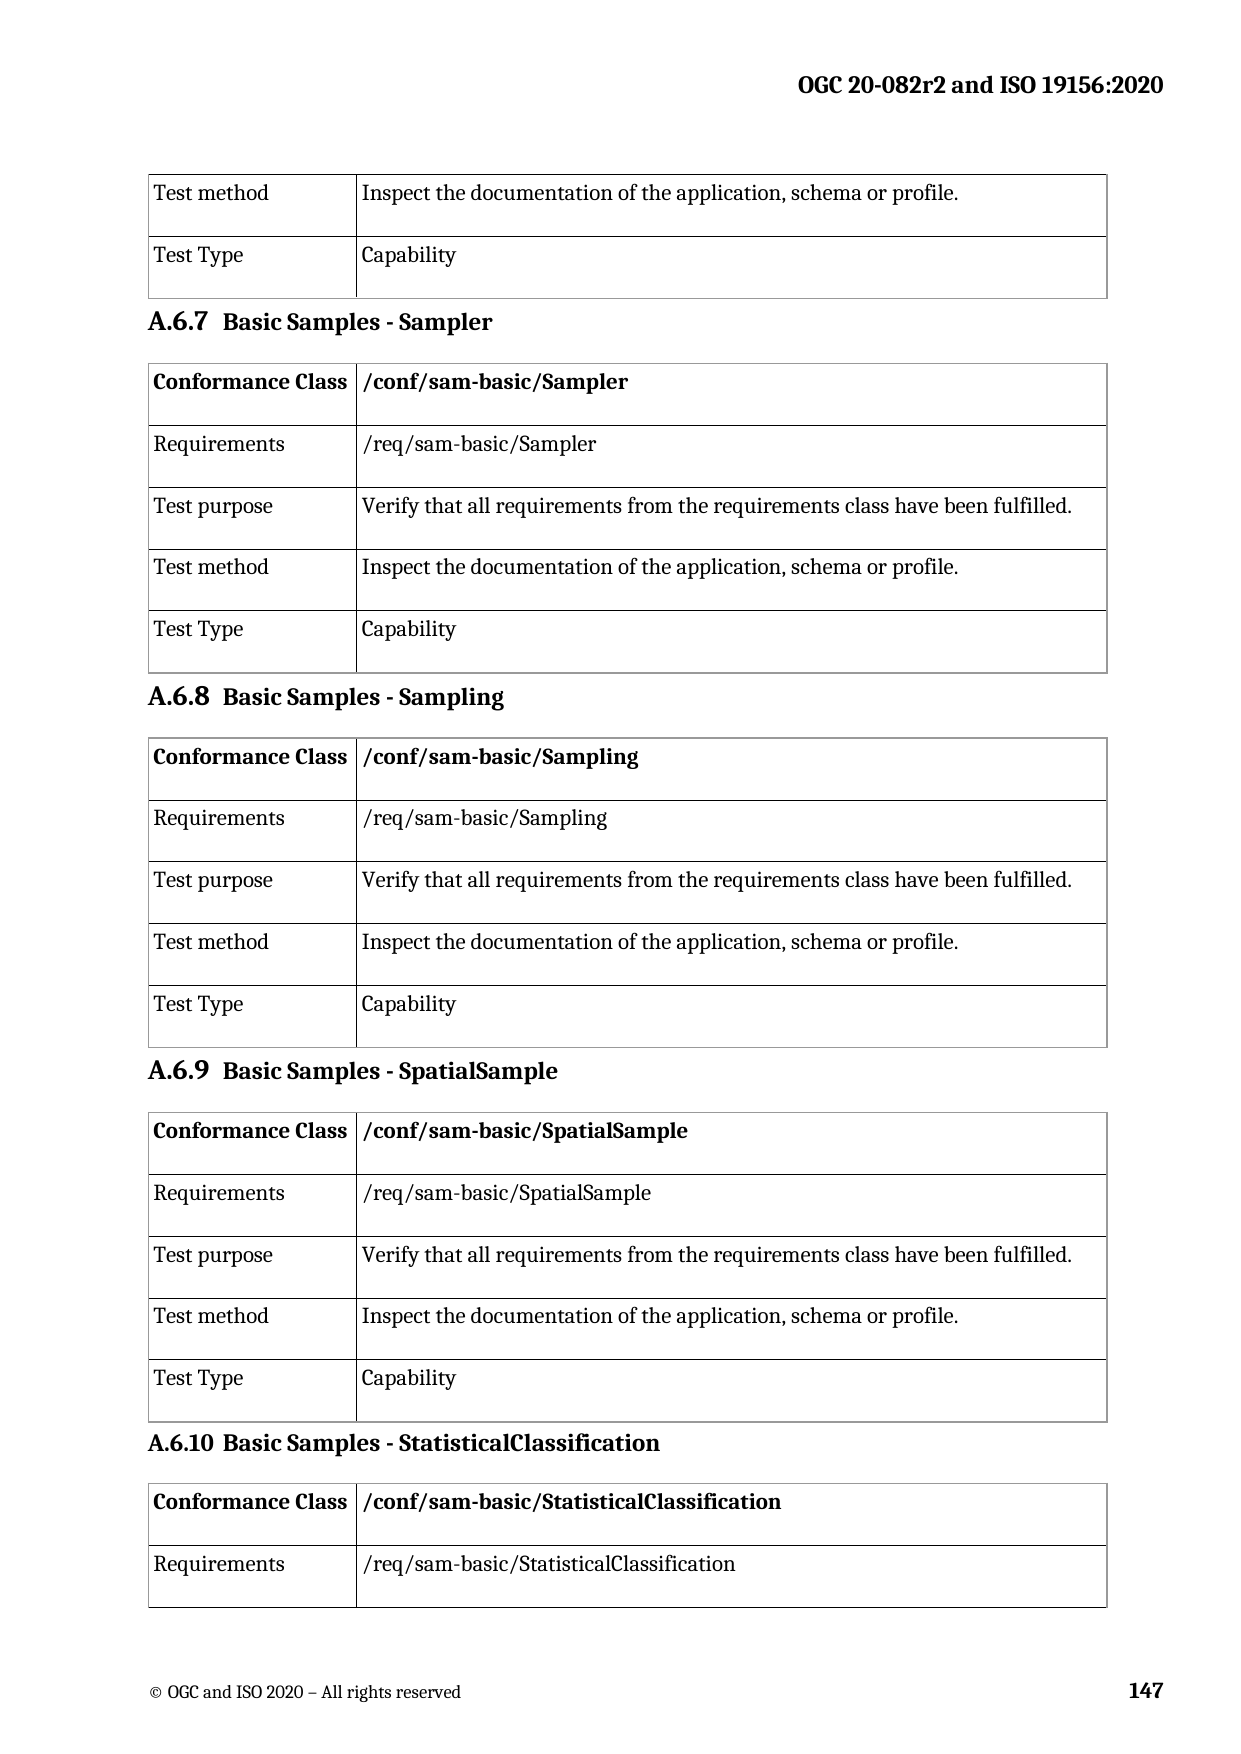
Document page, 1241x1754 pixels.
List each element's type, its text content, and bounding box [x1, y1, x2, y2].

text Basic Samples - SpatialSample [148, 1054, 1163, 1087]
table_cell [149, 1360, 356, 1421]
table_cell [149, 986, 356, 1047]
text Basic Samples - StatisticalClassification [148, 1429, 1163, 1458]
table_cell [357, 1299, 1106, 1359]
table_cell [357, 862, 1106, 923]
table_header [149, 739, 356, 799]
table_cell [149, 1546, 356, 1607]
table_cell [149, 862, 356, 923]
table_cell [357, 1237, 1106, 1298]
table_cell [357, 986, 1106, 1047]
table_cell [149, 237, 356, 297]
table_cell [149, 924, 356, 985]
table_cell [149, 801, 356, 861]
text Basic Samples - Sampling [148, 680, 1163, 712]
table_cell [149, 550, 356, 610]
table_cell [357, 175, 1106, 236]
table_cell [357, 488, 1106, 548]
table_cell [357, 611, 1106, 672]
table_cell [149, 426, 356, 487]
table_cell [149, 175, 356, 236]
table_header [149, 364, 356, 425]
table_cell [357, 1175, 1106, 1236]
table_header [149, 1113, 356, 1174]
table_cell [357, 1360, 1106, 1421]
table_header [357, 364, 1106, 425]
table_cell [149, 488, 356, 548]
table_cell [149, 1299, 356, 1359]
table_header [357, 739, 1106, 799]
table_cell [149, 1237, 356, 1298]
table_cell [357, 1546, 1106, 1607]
text Basic Samples - Sampler [148, 305, 1163, 338]
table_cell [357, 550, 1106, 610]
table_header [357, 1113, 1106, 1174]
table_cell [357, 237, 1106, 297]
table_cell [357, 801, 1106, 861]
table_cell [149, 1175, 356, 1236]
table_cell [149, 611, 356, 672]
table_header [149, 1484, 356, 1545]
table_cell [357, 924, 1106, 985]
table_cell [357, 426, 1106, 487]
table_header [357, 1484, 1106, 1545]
